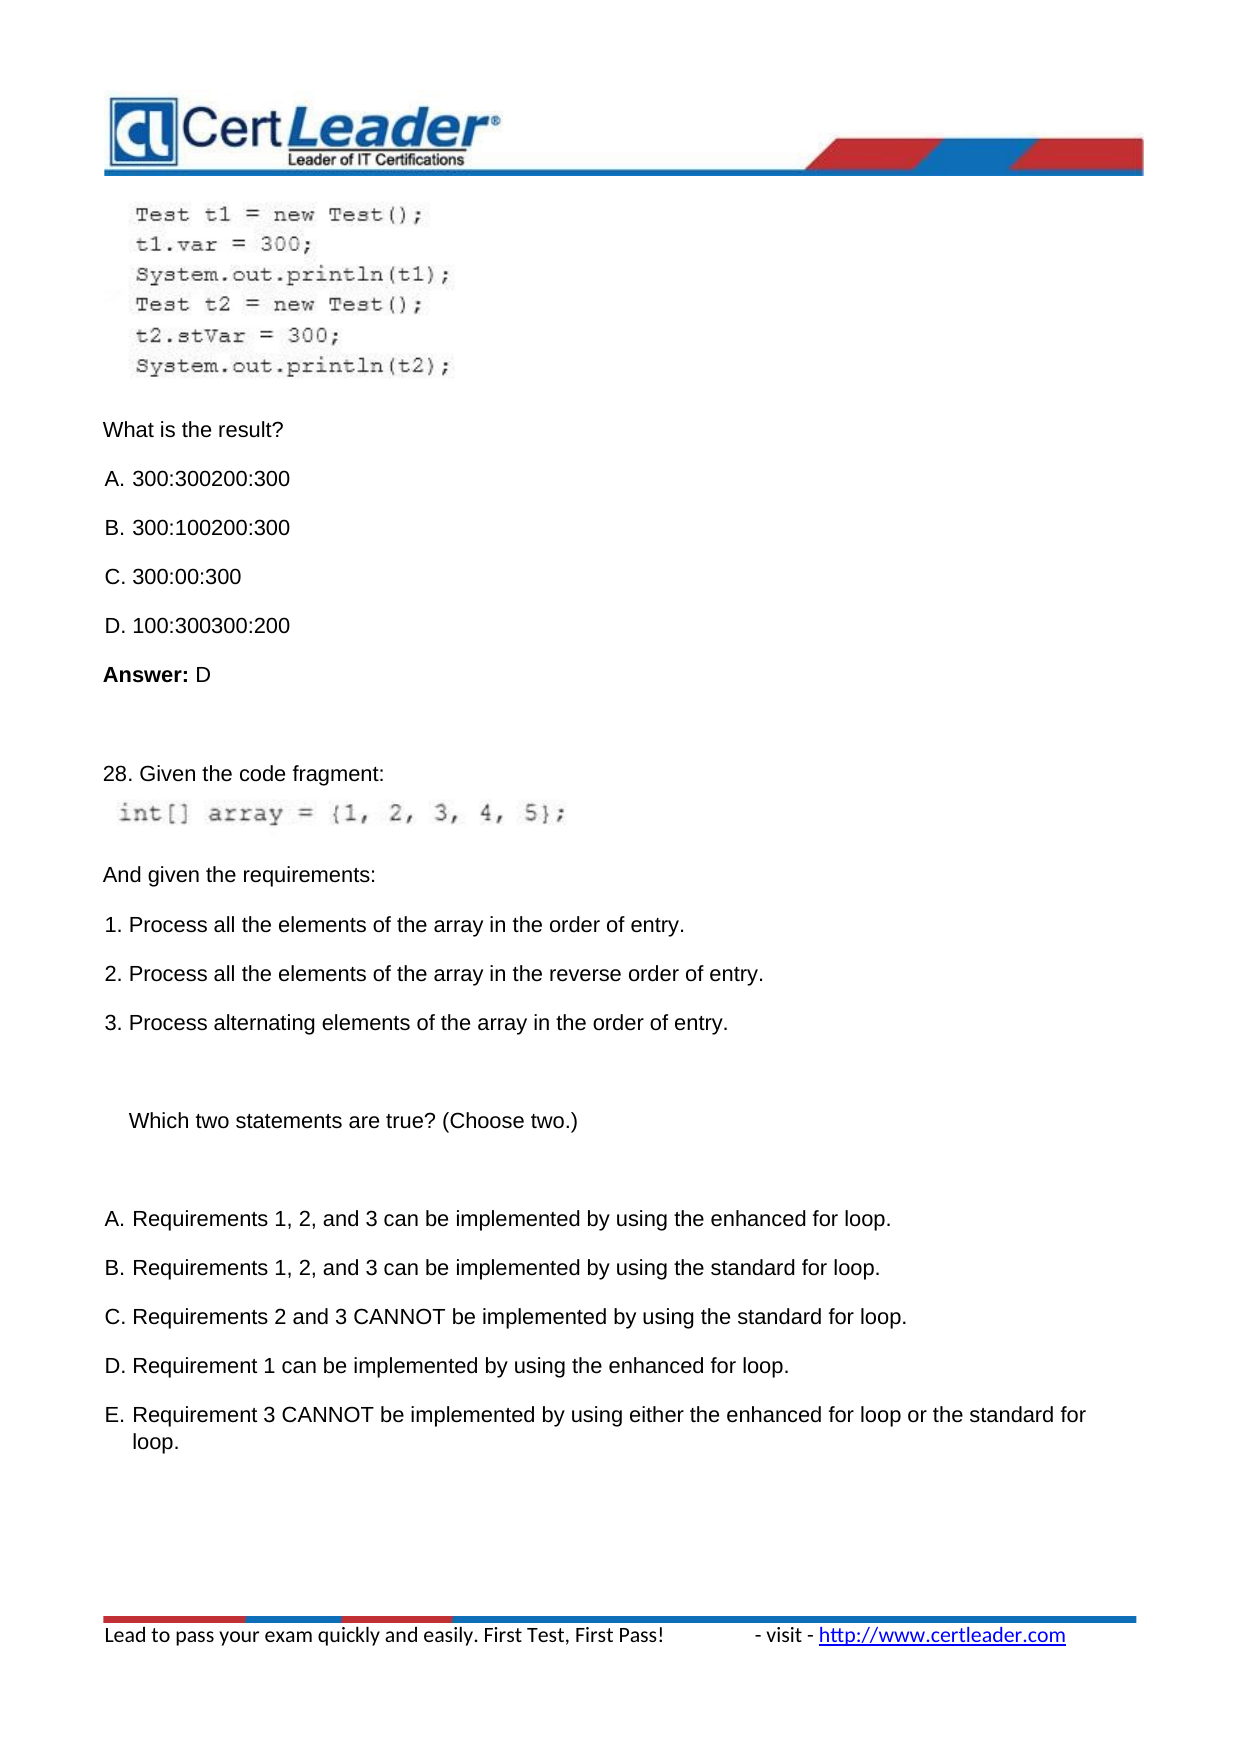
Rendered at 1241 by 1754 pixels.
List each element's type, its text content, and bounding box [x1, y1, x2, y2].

text 28. Given the code fragment: [103, 761, 1136, 786]
list Requirements 2 and 3 CANNOT be implemented by using the standard for loop. [104, 1304, 1136, 1329]
list Process all the elements of the array in the reverse order of entry. [104, 961, 1136, 986]
list Requirements 1, 2, and 3 can be implemented by using the standard for loop. [104, 1255, 1136, 1280]
list 100:300300:200 [104, 613, 1136, 638]
picture [104, 90, 1144, 176]
text What is the result? [103, 417, 1136, 442]
picture [103, 1616, 1137, 1623]
list 300:100200:300 [104, 515, 1136, 540]
list Requirement 1 can be implemented by using the enhanced for loop. [104, 1353, 1136, 1378]
picture [104, 787, 589, 843]
list 300:00:300 [104, 564, 1136, 589]
subtitle Answer: D [103, 662, 1136, 687]
list Requirement 3 CANNOT be implemented by using either the enhanced for loop or the standard for loop. [104, 1402, 1136, 1454]
picture [104, 178, 485, 399]
text And given the requirements: [103, 862, 1136, 888]
list Process alternating elements of the array in the order of entry. [104, 1009, 1136, 1035]
list 300:300200:300 [104, 466, 1136, 491]
list Process all the elements of the array in the order of entry. [104, 911, 1136, 937]
list Requirements 1, 2, and 3 can be implemented by using the enhanced for loop. [104, 1206, 1136, 1231]
text Which two statements are true? (Choose two.) [128, 1108, 1136, 1133]
